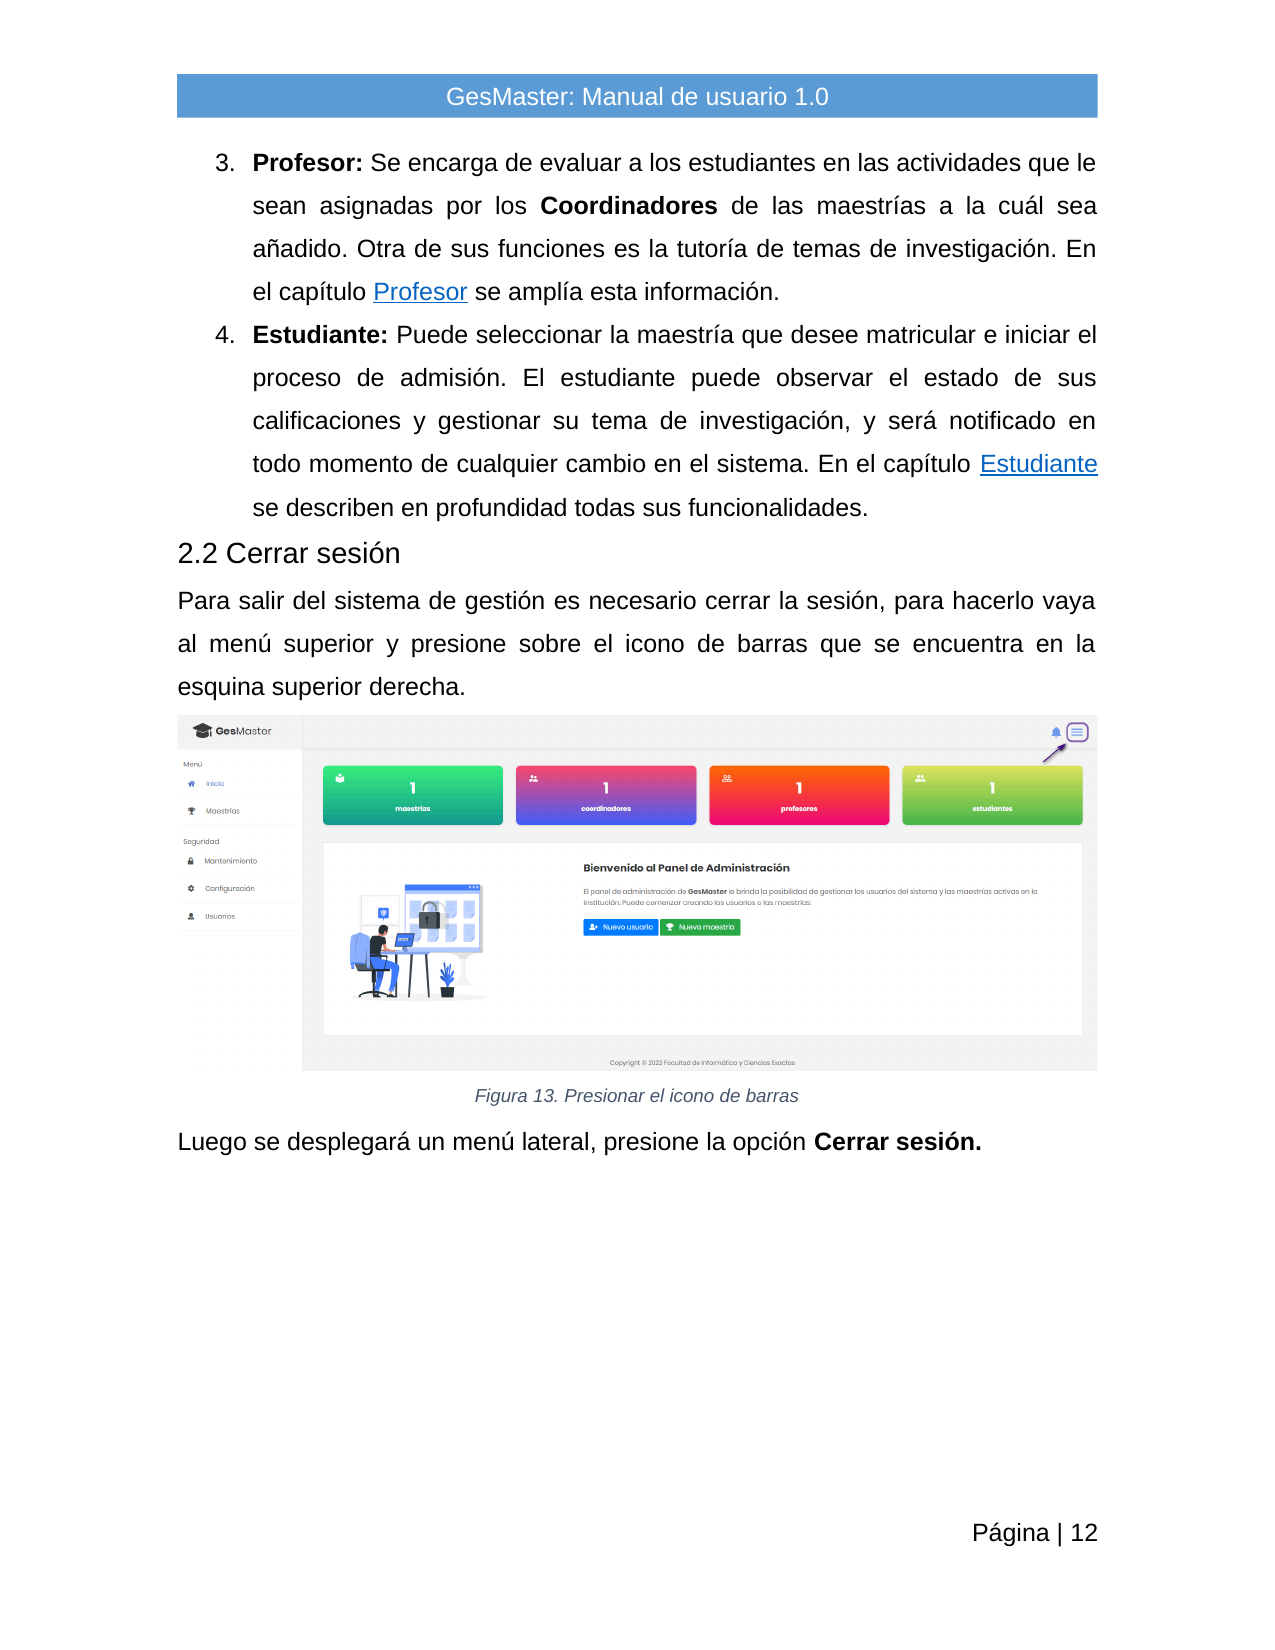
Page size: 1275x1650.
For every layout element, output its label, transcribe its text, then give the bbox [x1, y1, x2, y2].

picture [177, 715, 1098, 1071]
text Luego se desplegará un menú lateral, presione la opción Cerrar sesión. [177, 1127, 1098, 1156]
text Para salir del sistema de gestión es necesario cerrar la sesión, para hacerlo vaya al menú superior y presione sobre el icono de barras que se encuentra en la esquina superior derecha. [177, 586, 1098, 701]
list Estudiante: Puede seleccionar la maestría que desee matricular e iniciar el proceso de admisión. El estudiante puede observar el estado de sus calificaciones y gestionar su tema de investigación, y será notificado en todo momento de cualquier cambio en el sistema. En el capítulo Estudiante se describen en profundidad todas sus funcionalidades. [215, 320, 1098, 521]
subtitle 2.2 Cerrar sesión [177, 536, 1098, 569]
text Figura 13. Presionar el icono de barras [177, 1084, 1098, 1106]
list Profesor: Se encarga de evaluar a los estudiantes en las actividades que le sean asignadas por los Coordinadores de las maestrías a la cuál sea añadido. Otra de sus funciones es la tutoría de temas de investigación. En el capítulo Profesor se amplía esta información. [215, 148, 1098, 306]
